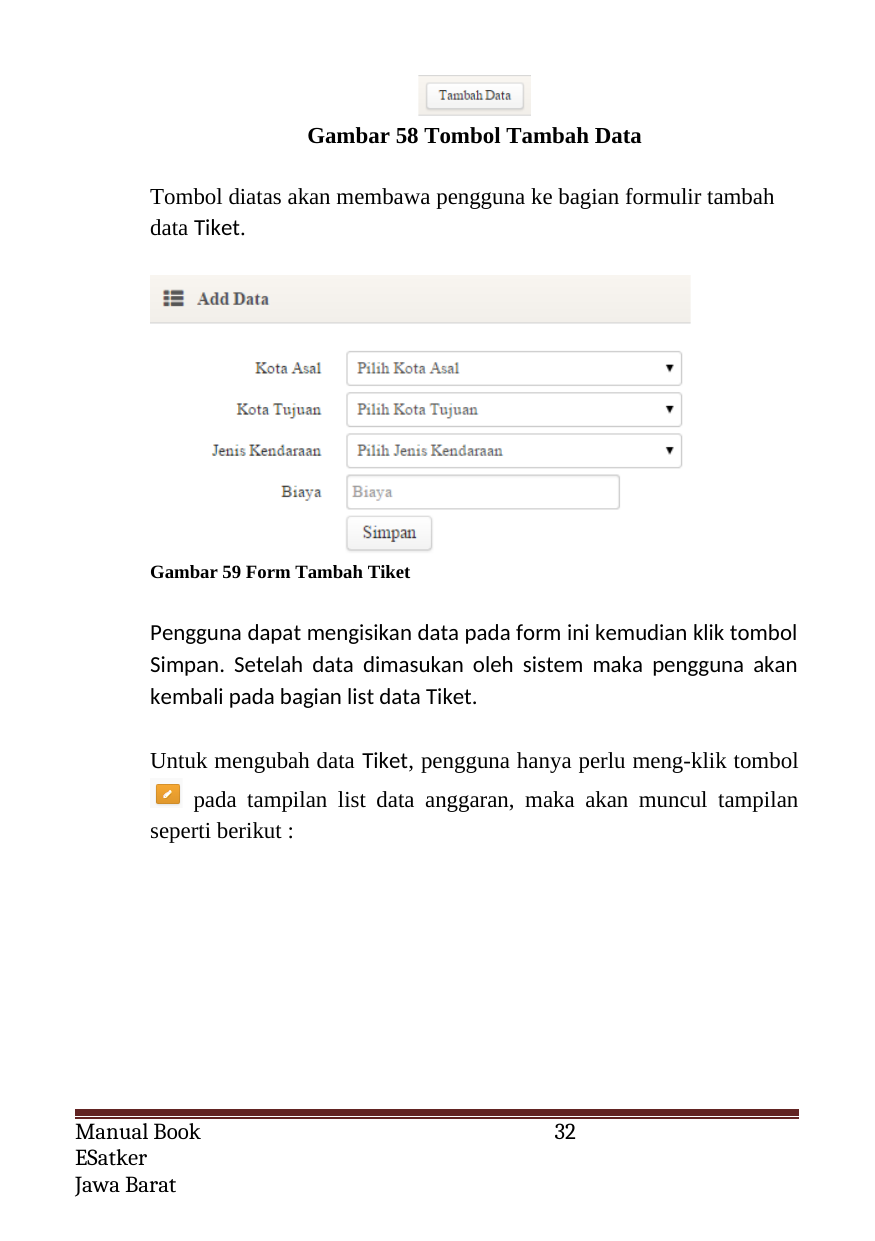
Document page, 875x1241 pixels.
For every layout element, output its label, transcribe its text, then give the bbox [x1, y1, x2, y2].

list Tombol diatas akan membawa pengguna ke bagian formulir tambah data Tiket. [150, 183, 799, 241]
picture [150, 275, 691, 557]
picture [150, 778, 183, 808]
list Pengguna dapat mengisikan data pada form ini kemudian klik tombol Simpan. Setelah data dimasukan oleh sistem maka pengguna akan kembali pada bagian list data Tiket. [150, 618, 799, 710]
picture [418, 75, 531, 119]
list Untuk mengubah data Tiket, pengguna hanya perlu meng-klik tombol pada tampilan list data anggaran, maka akan muncul tampilan seperti berikut : [150, 747, 799, 843]
text Gambar 59 Form Tambah Tiket [150, 561, 799, 582]
list Gambar 58 Tombol Tambah Data [150, 122, 799, 149]
